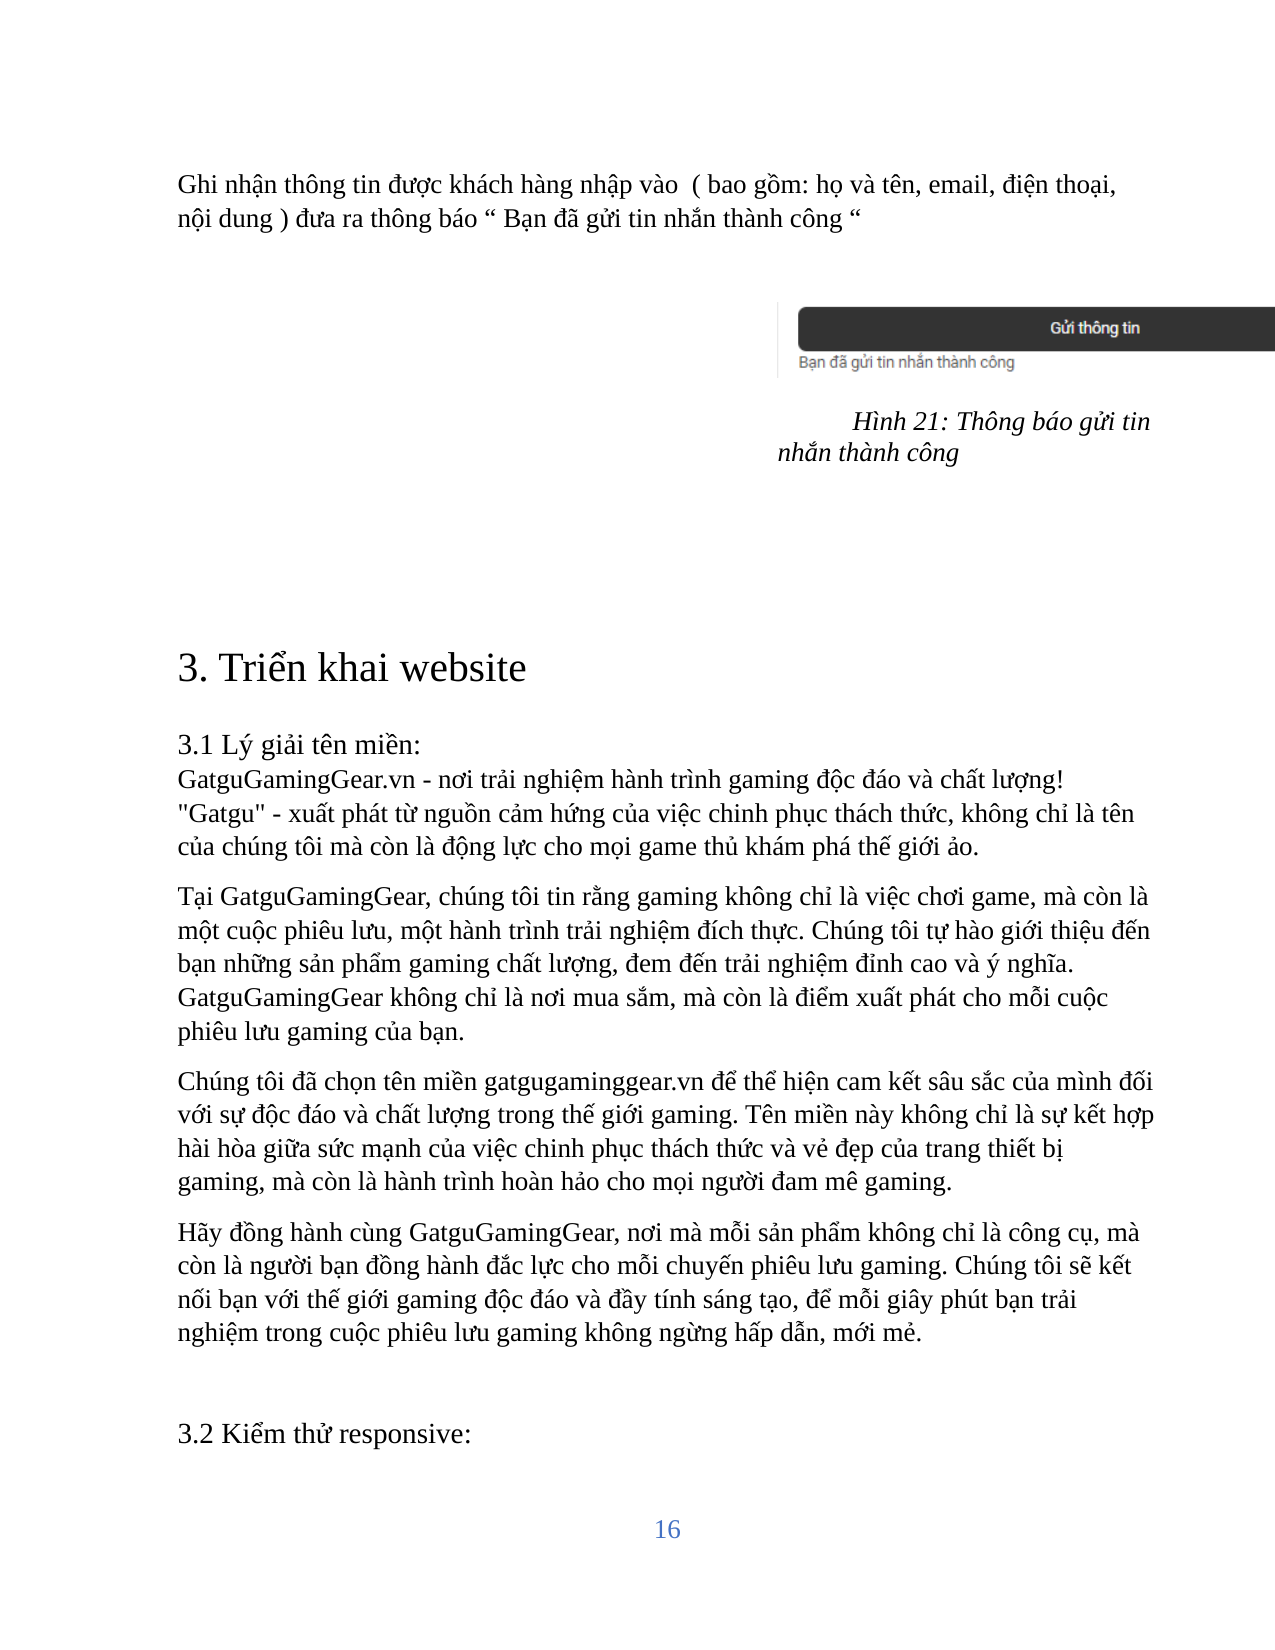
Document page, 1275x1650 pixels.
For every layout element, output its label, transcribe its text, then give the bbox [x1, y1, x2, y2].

text Hãy đồng hành cùng GatguGamingGear, nơi mà mỗi sản phẩm không chỉ là công cụ, mà còn là người bạn đồng hành đắc lực cho mỗi chuyến phiêu lưu gaming. Chúng tôi sẽ kết nối bạn với thế giới gaming độc đáo và đầy tính sáng tạo, để mỗi giây phút bạn trải nghiệm trong cuộc phiêu lưu gaming không ngừng hấp dẫn, mới mẻ. [177, 1216, 1157, 1347]
subtitle 3.1 Lý giải tên miền: [177, 727, 1157, 761]
text Chúng tôi đã chọn tên miền gatgugaminggear.vn để thể hiện cam kết sâu sắc của mình đối với sự độc đáo và chất lượng trong thế giới gaming. Tên miền này không chỉ là sự kết hợp hài hòa giữa sức mạnh của việc chinh phục thách thức và vẻ đẹp của trang thiết bị gaming, mà còn là hành trình hoàn hảo cho mọi người đam mê gaming. [177, 1065, 1157, 1197]
picture [777, 302, 1275, 378]
text GatguGamingGear.vn - nơi trải nghiệm hành trình gaming độc đáo và chất lượng! "Gatgu" - xuất phát từ nguồn cảm hứng của việc chinh phục thách thức, không chỉ là tên của chúng tôi mà còn là động lực cho mọi game thủ khám phá thế giới ảo. [177, 763, 1157, 861]
subtitle 3.2 Kiểm thử responsive: [177, 1417, 1157, 1450]
text Hình 21: Thông báo gửi tin nhắn thành công [777, 405, 1157, 467]
text Ghi nhận thông tin được khách hàng nhập vào ( bao gồm: họ và tên, email, điện thoại, nội dung ) đưa ra thông báo “ Bạn đã gửi tin nhắn thành công “ [177, 168, 1157, 233]
subtitle 3. Triển khai website [177, 643, 1157, 691]
text Tại GatguGamingGear, chúng tôi tin rằng gaming không chỉ là việc chơi game, mà còn là một cuộc phiêu lưu, một hành trình trải nghiệm đích thực. Chúng tôi tự hào giới thiệu đến bạn những sản phẩm gaming chất lượng, đem đến trải nghiệm đỉnh cao và ý nghĩa. GatguGamingGear không chỉ là nơi mua sắm, mà còn là điểm xuất phát cho mỗi cuộc phiêu lưu gaming của bạn. [177, 880, 1157, 1046]
